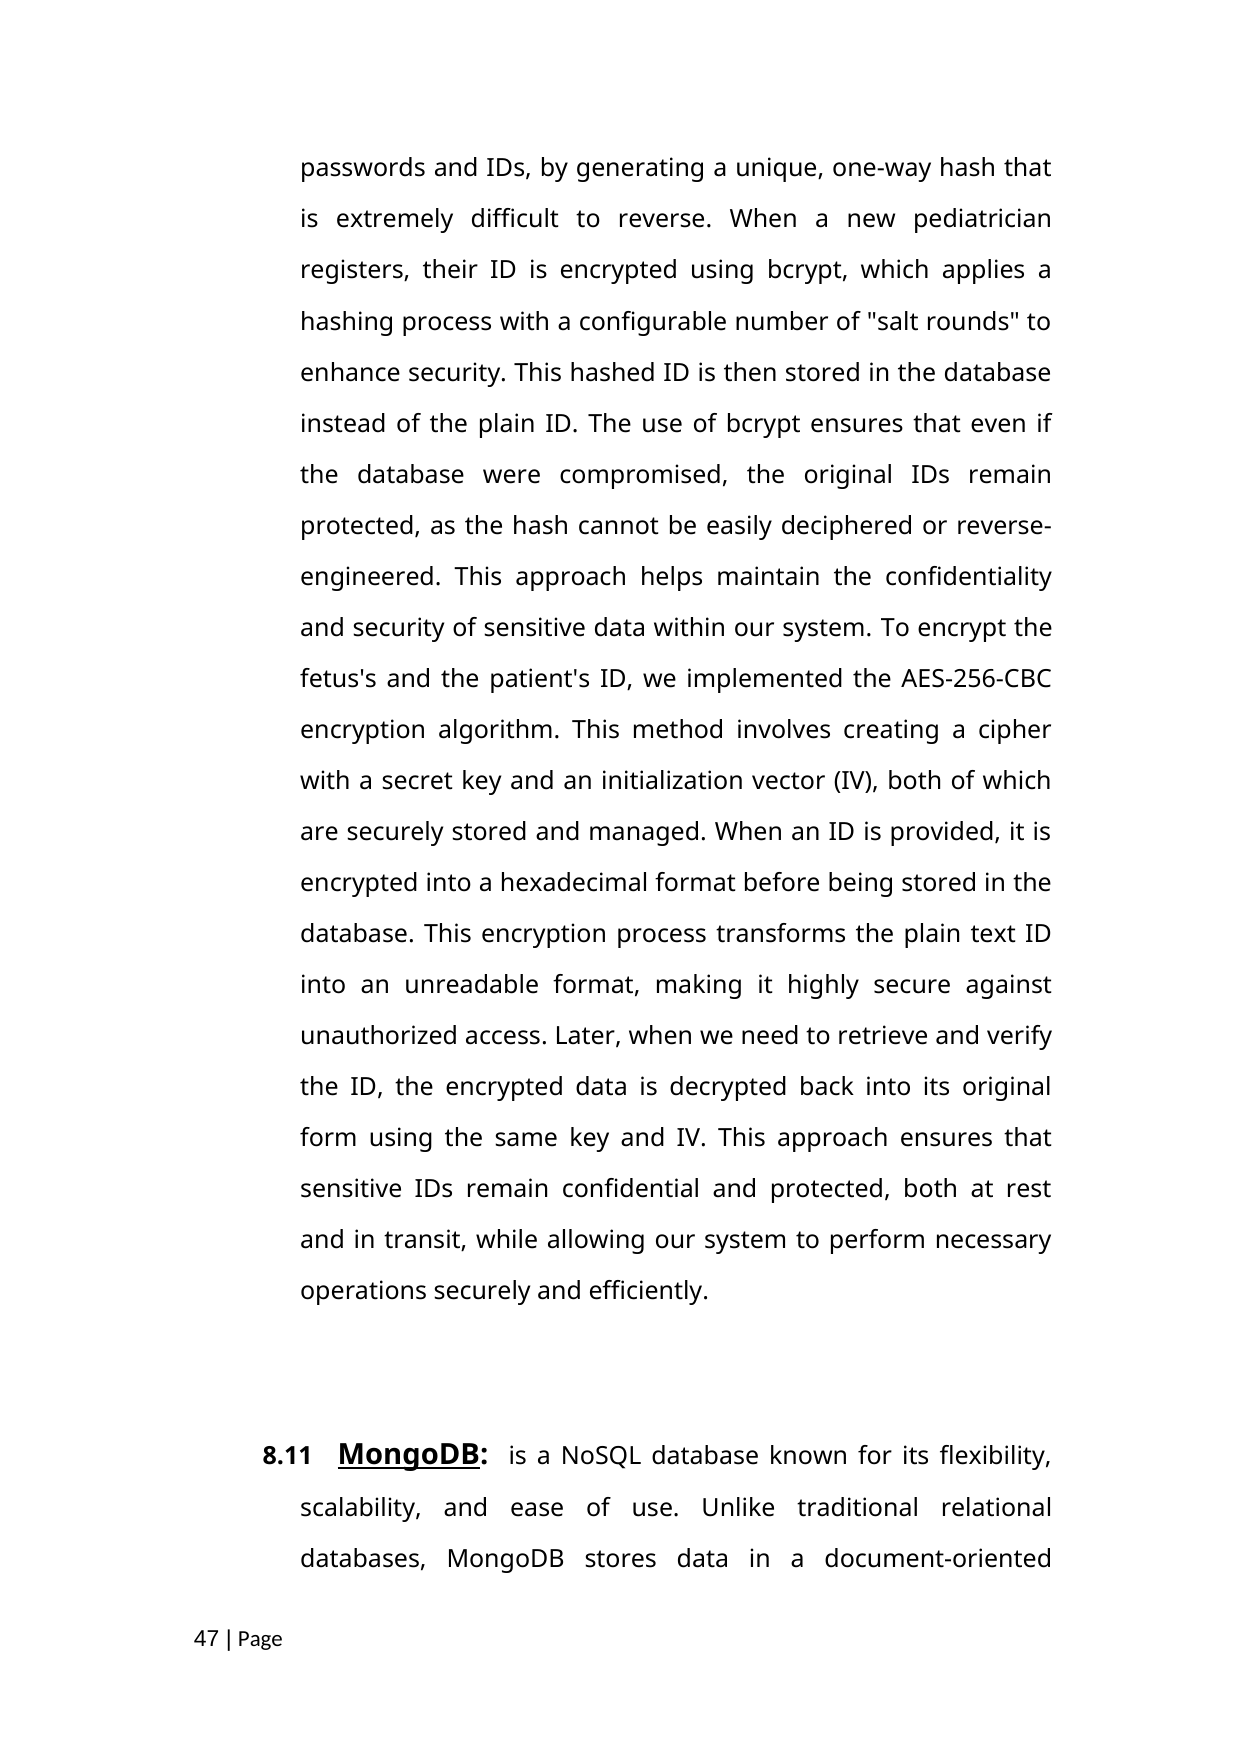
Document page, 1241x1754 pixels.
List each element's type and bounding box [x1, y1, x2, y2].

list [262, 150, 1053, 1307]
list [262, 1433, 1053, 1575]
